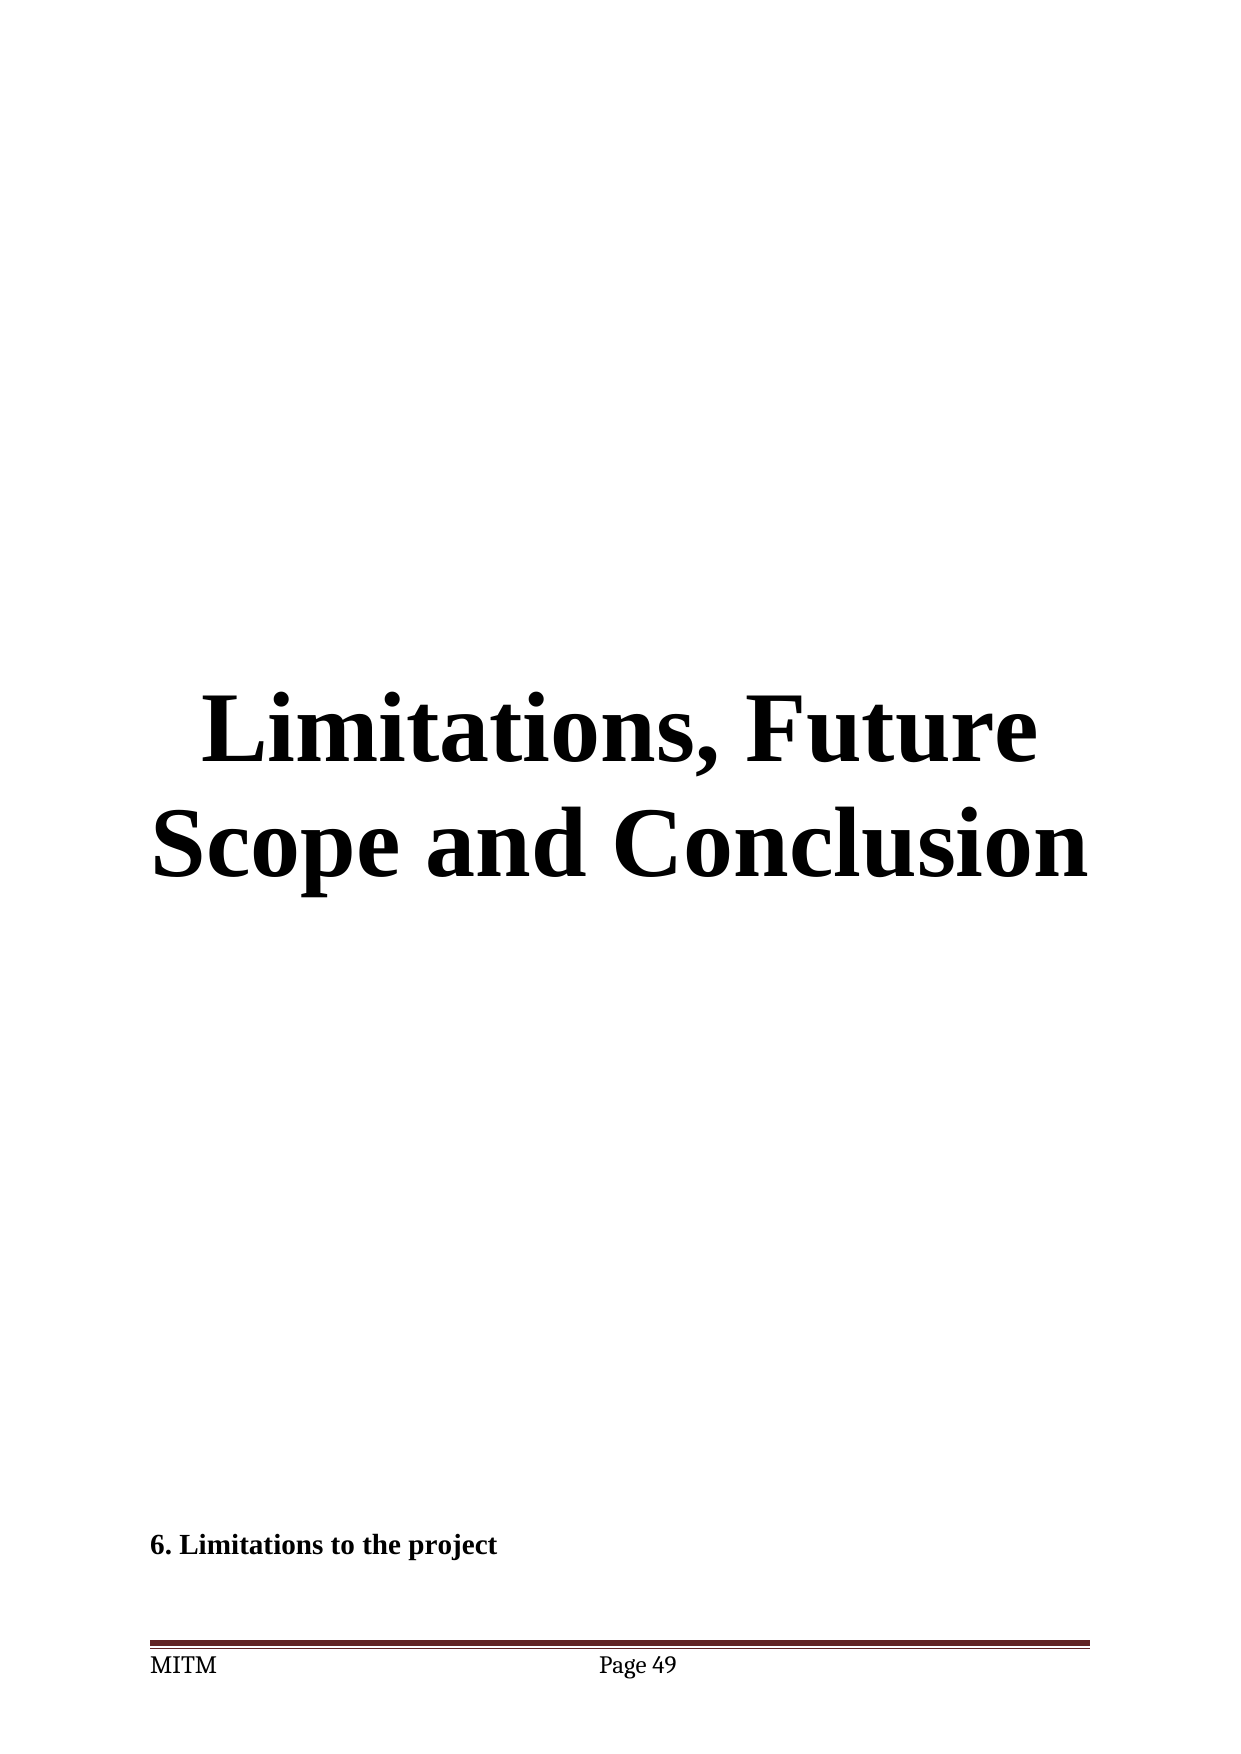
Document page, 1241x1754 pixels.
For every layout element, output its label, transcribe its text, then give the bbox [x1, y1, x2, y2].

text Limitations, Future Scope and Conclusion [150, 667, 1090, 897]
text 6. Limitations to the project [150, 1527, 1090, 1561]
